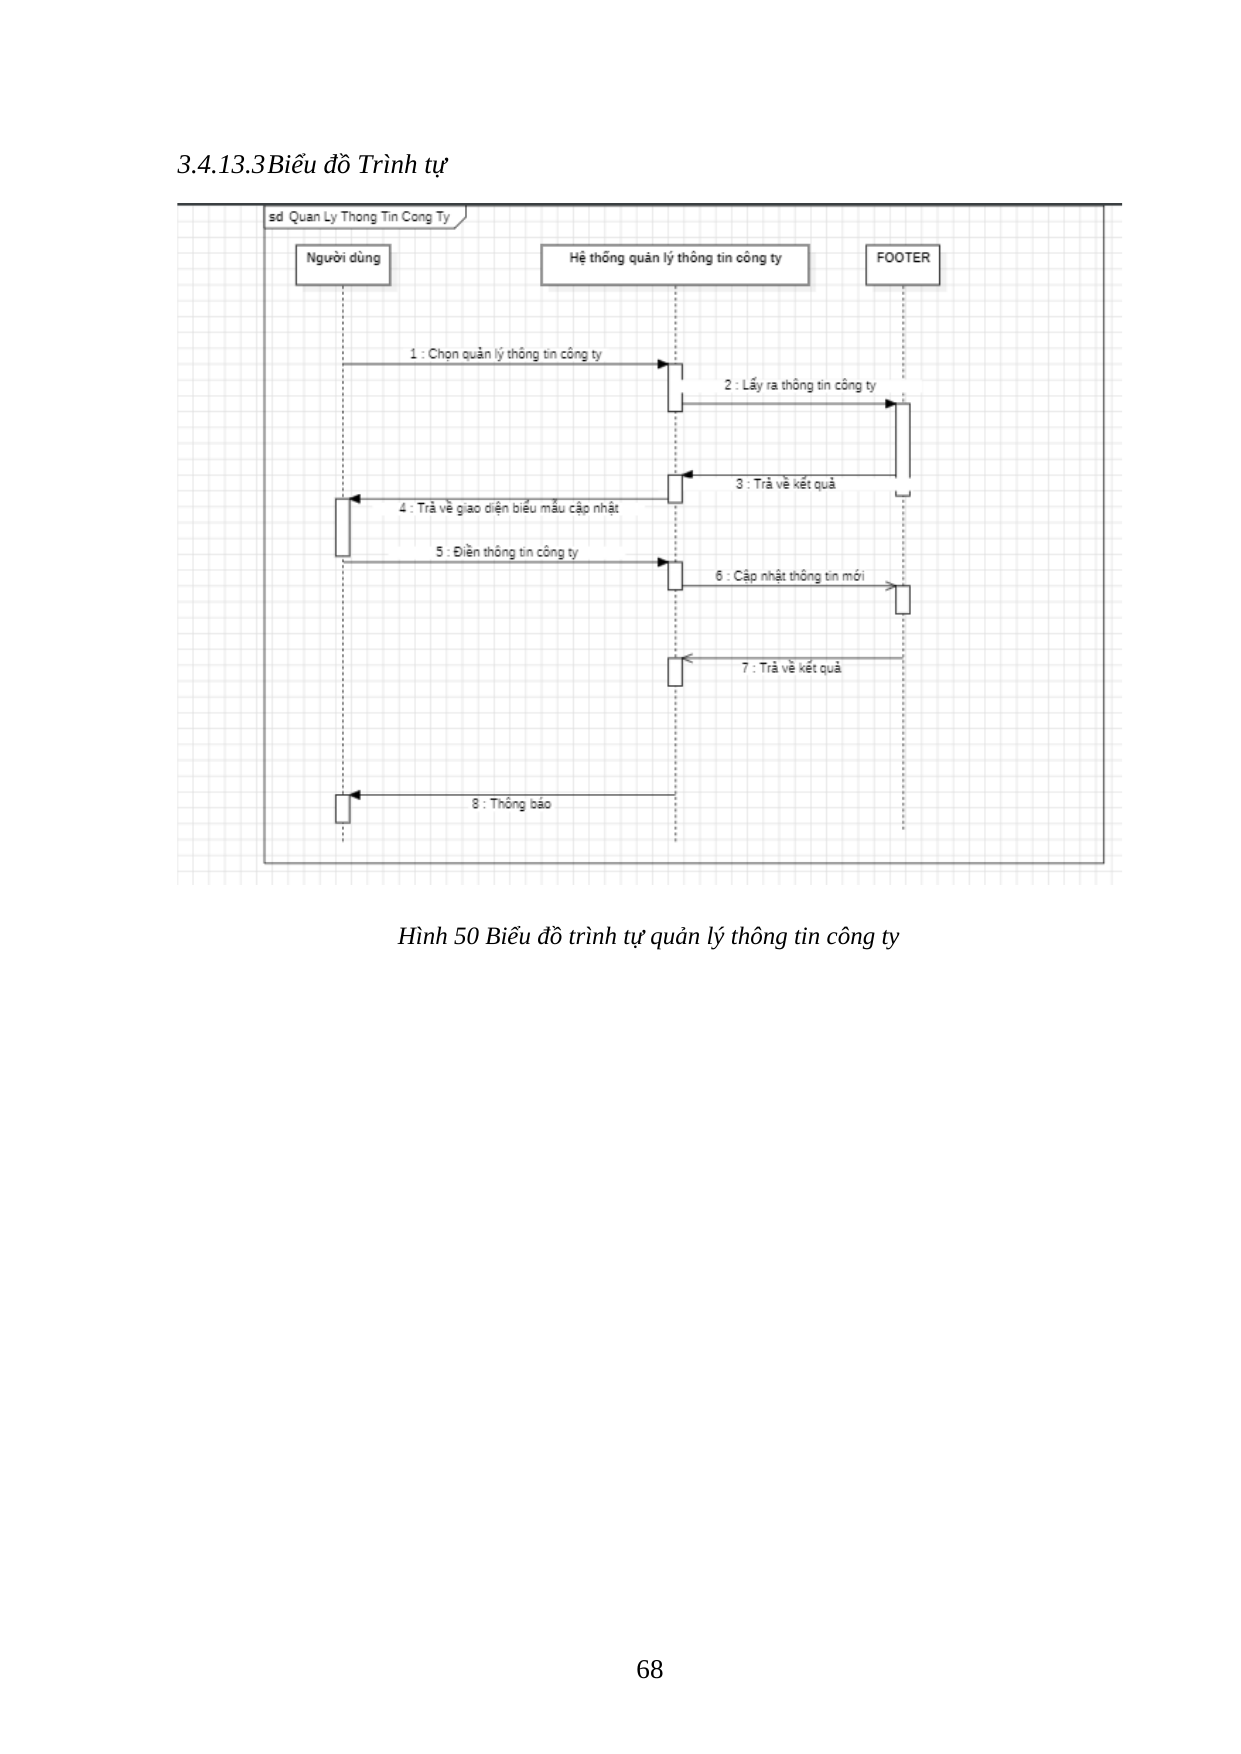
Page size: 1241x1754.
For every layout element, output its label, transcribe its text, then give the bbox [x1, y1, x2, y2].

subtitle Biểu đồ Trình tự [177, 148, 1122, 179]
picture [177, 203, 1123, 885]
text Hình 50 Biểu đồ trình tự quản lý thông tin công ty [177, 921, 1122, 950]
